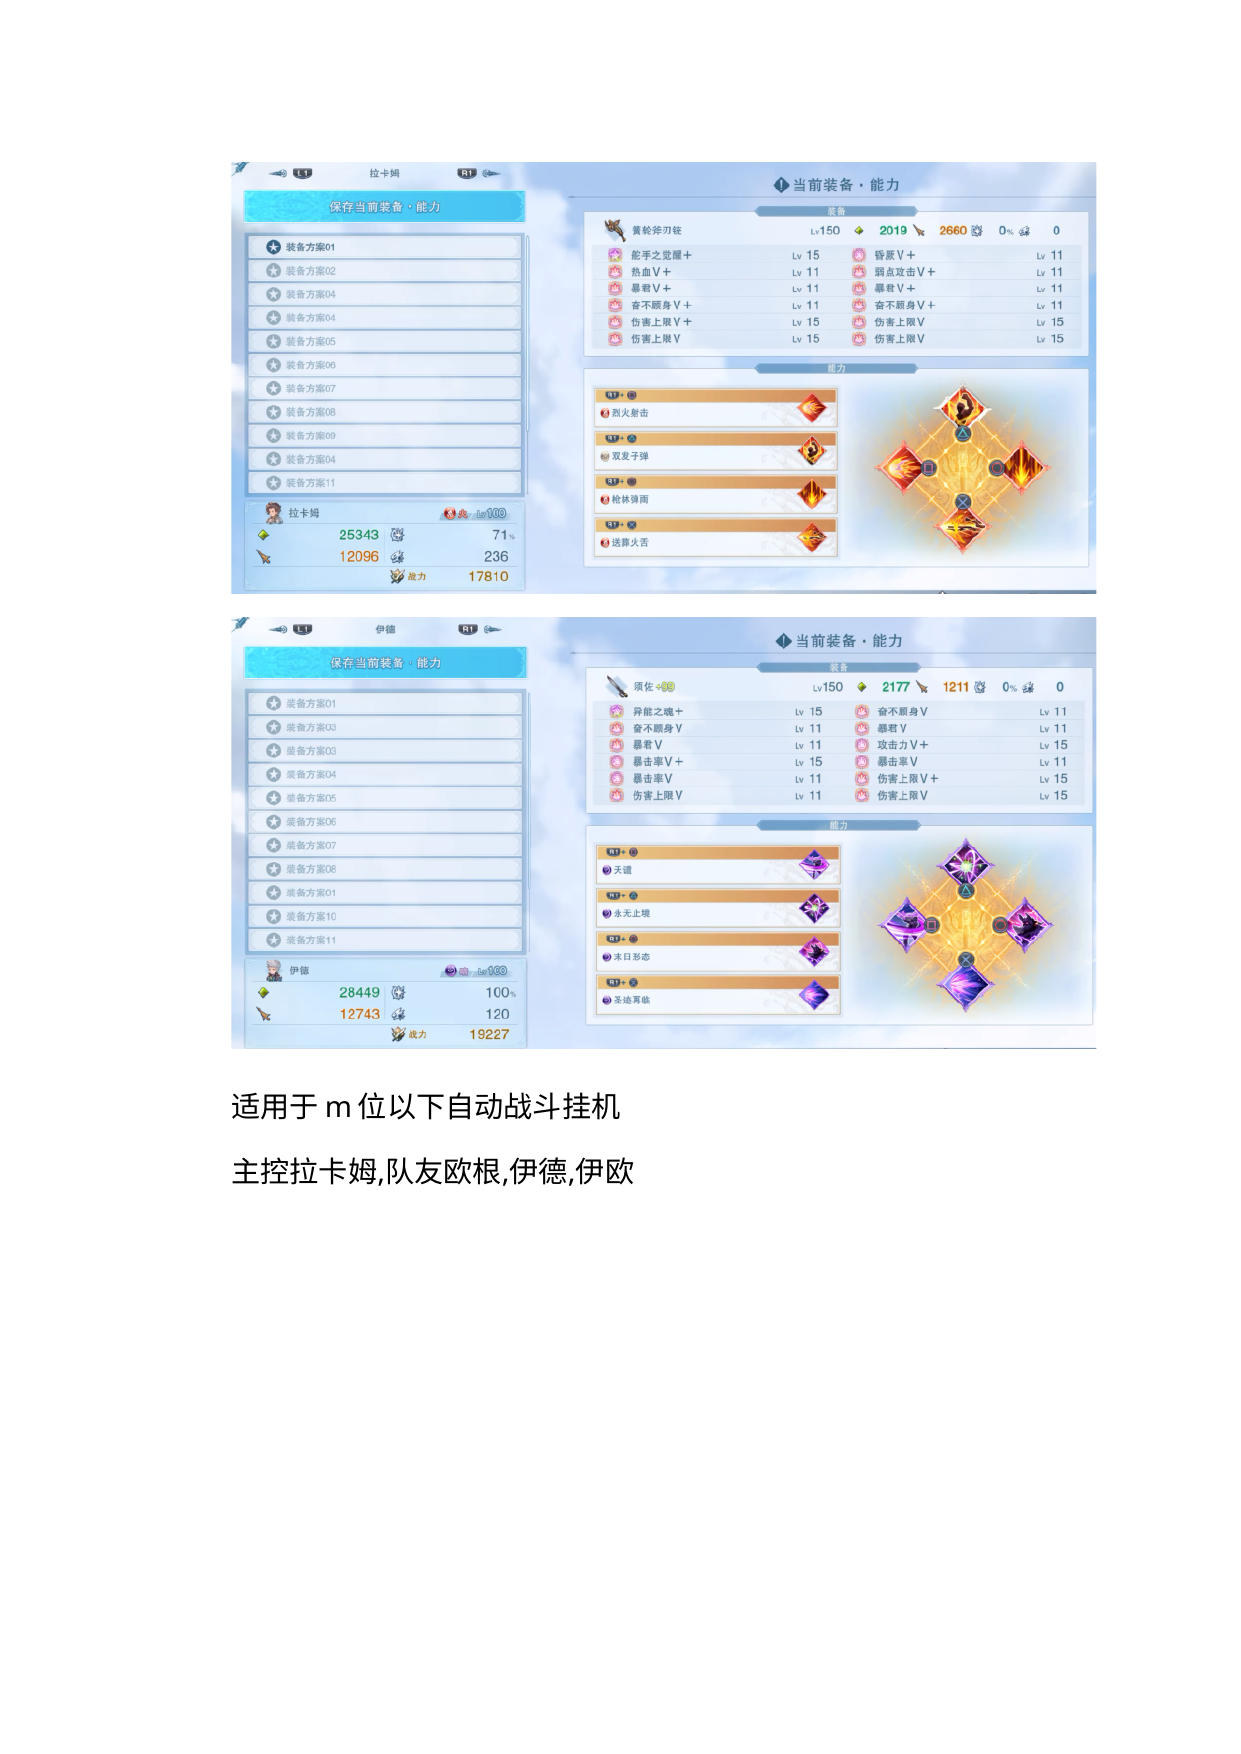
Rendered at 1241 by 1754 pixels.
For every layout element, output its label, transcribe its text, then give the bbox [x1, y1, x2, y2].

picture [231, 617, 1097, 1049]
picture [231, 162, 1097, 594]
text 主控拉卡姆,队友欧根,伊德,伊欧 [187, 1137, 1053, 1202]
text 适用于m位以下自动战斗挂机 [187, 1072, 1053, 1137]
